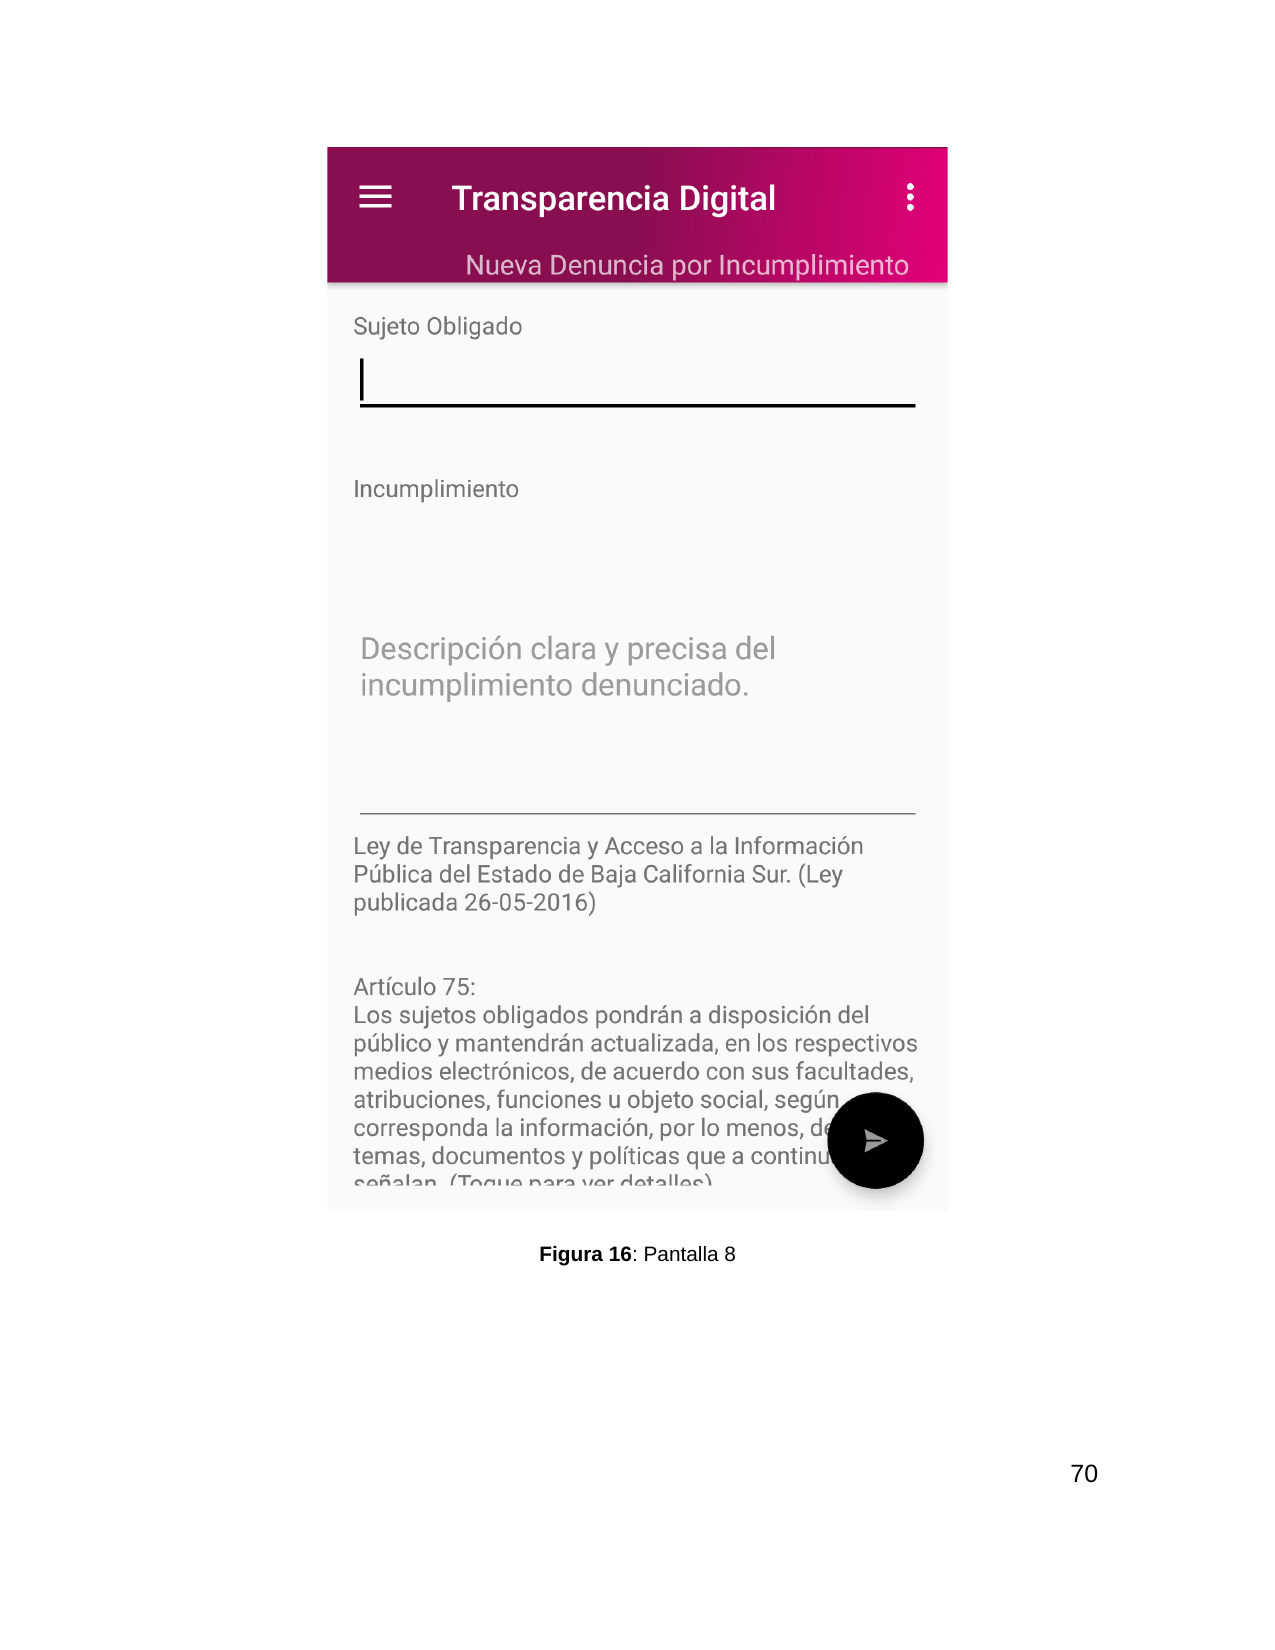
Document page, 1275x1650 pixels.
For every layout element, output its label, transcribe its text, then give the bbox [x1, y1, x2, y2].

picture [327, 147, 948, 1211]
text Figura 16: Pantalla 8 [177, 1242, 1098, 1266]
